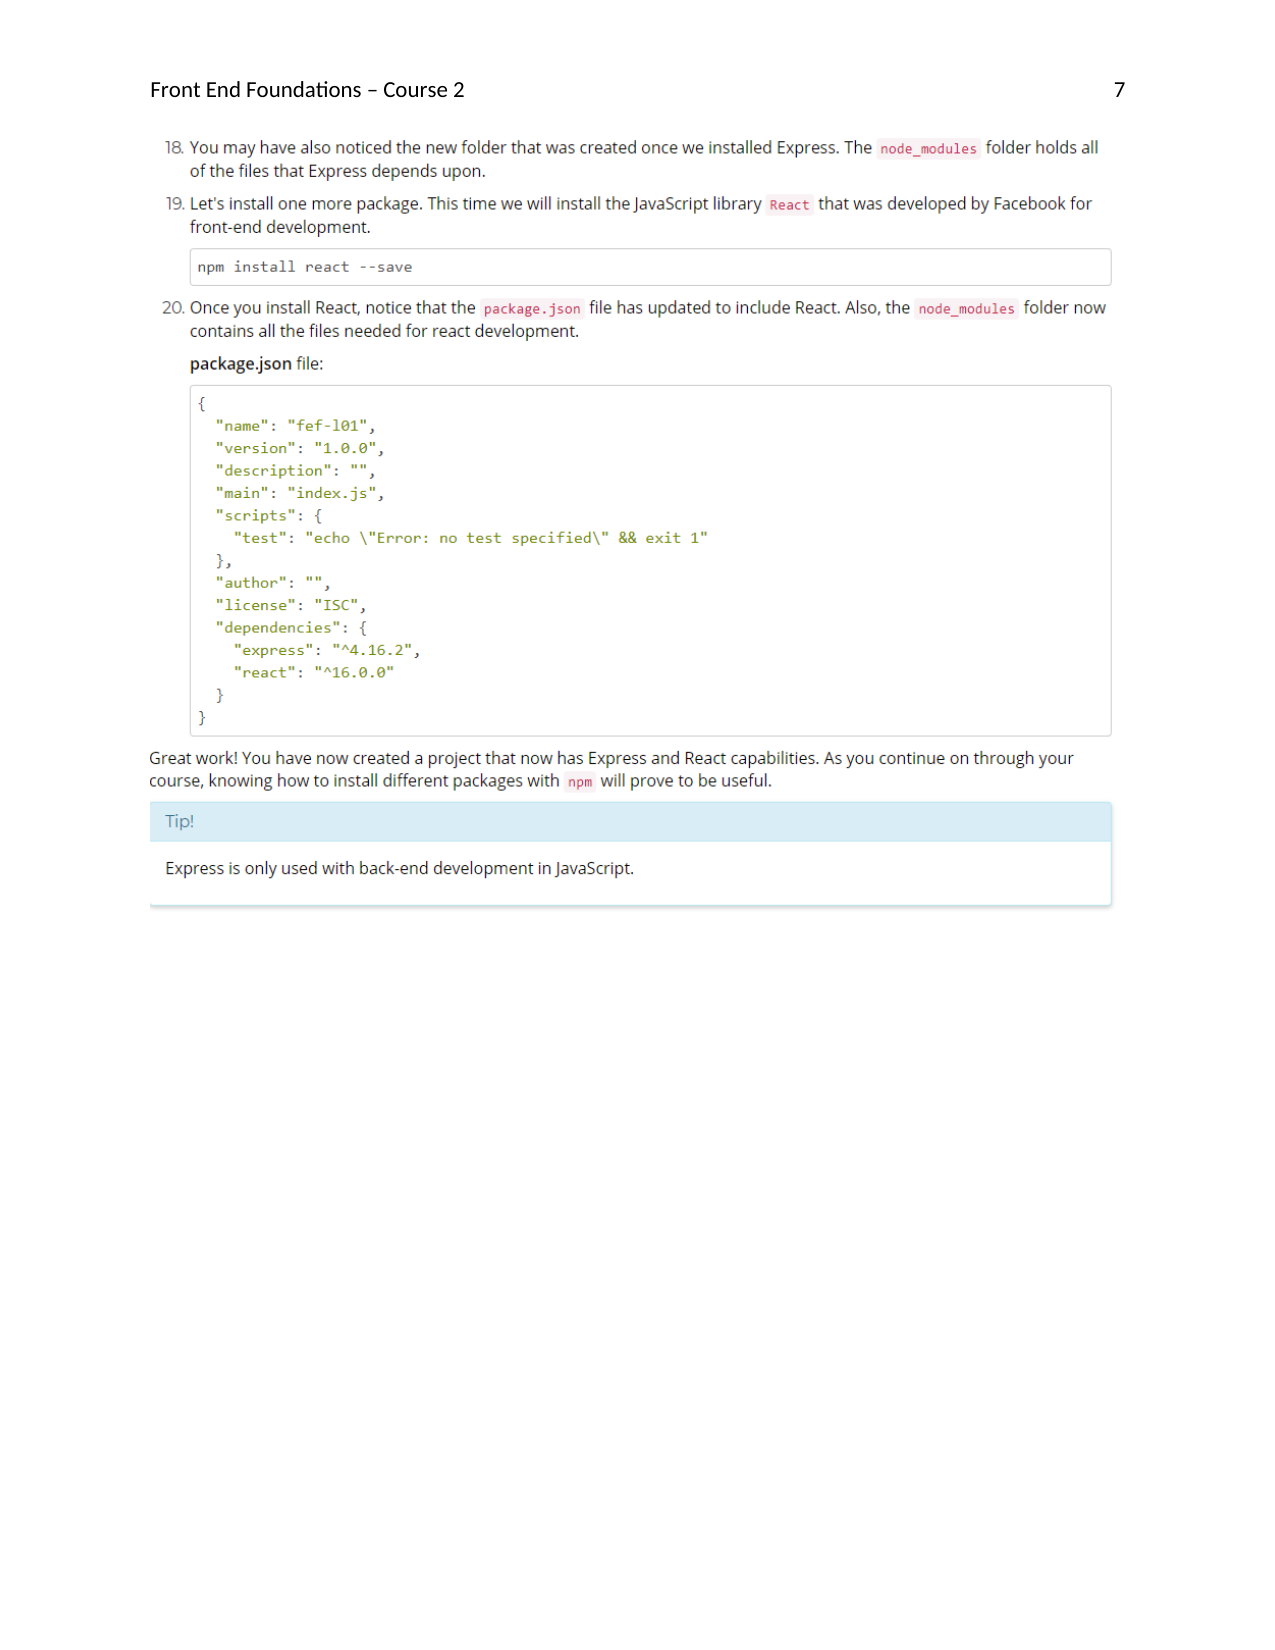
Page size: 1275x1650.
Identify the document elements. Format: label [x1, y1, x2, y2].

picture [150, 131, 1125, 917]
